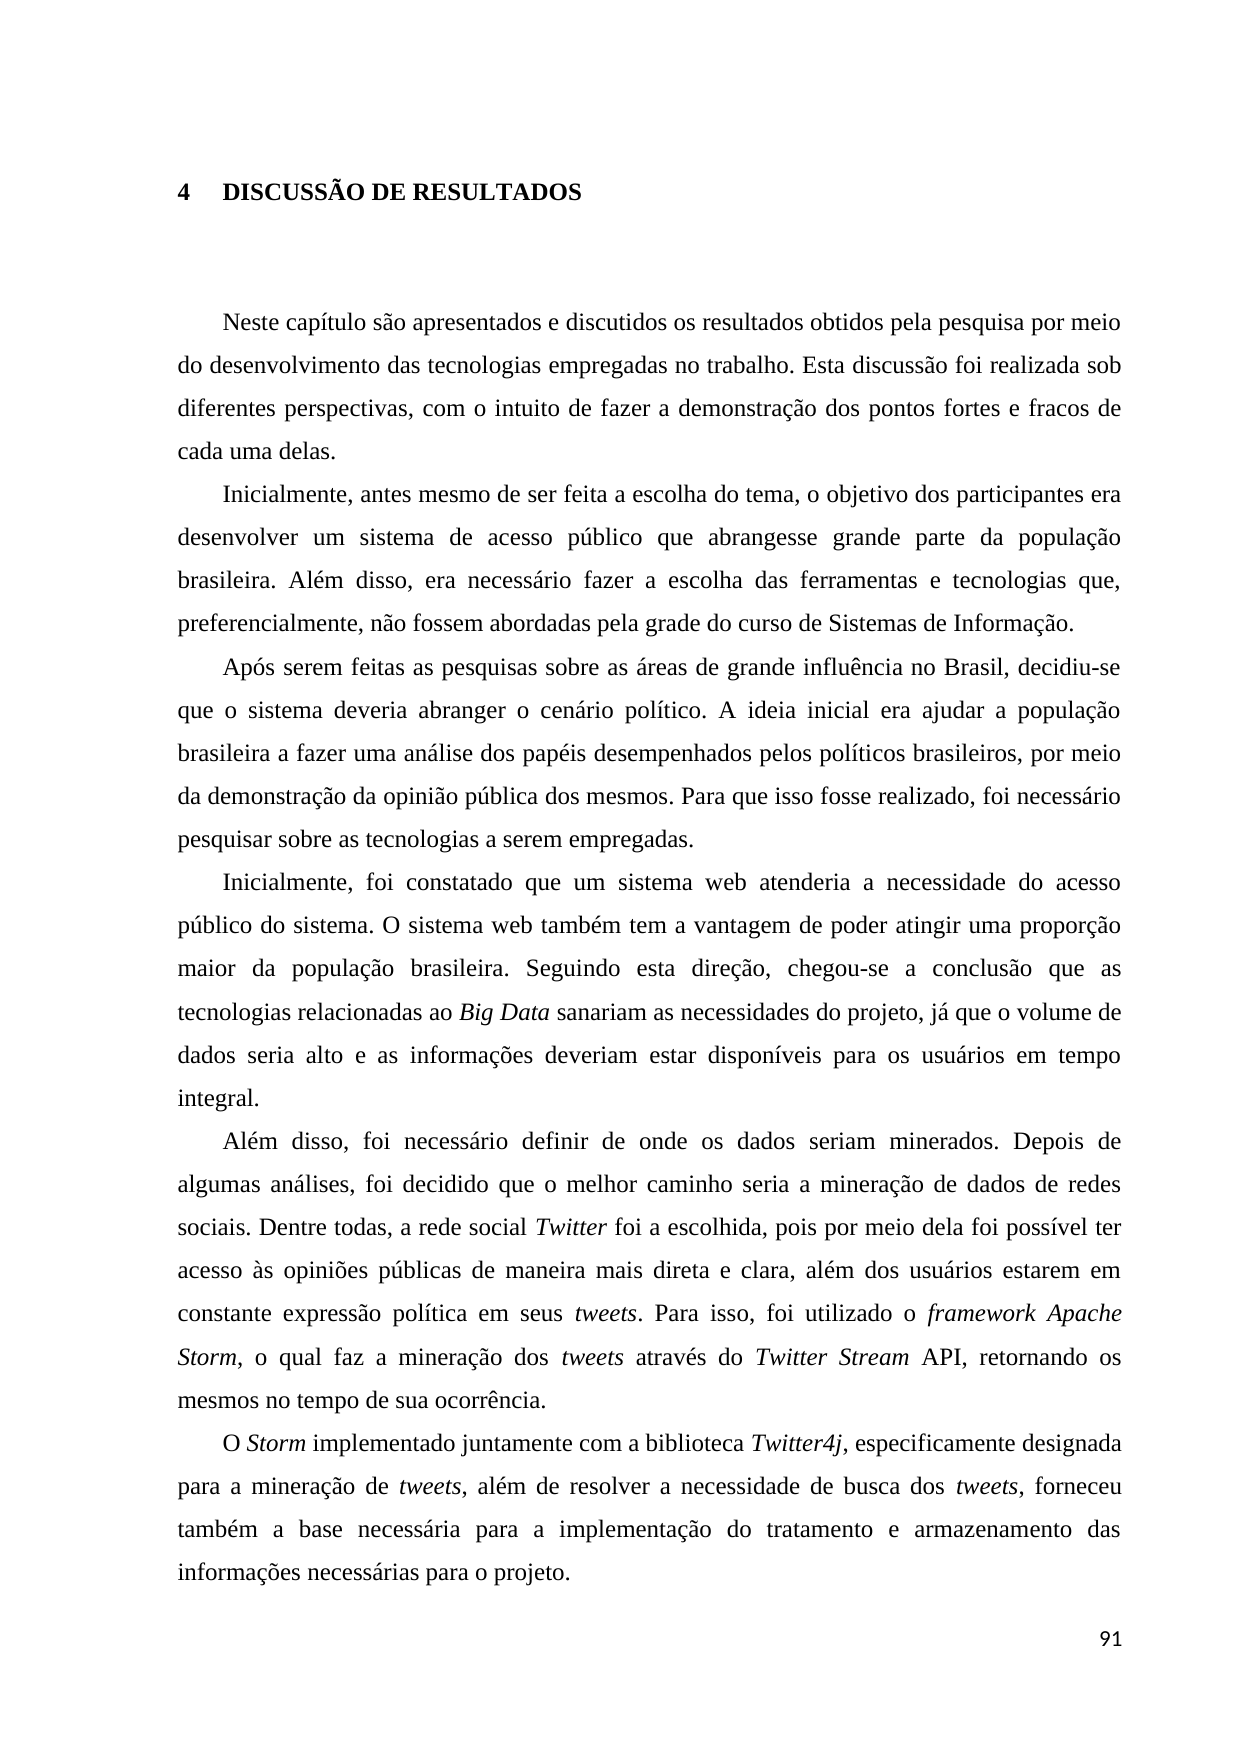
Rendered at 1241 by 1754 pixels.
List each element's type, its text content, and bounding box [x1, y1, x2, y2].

text Neste capítulo são apresentados e discutidos os resultados obtidos pela pesquisa por meio do desenvolvimento das tecnologias empregadas no trabalho. Esta discussão foi realizada sob diferentes perspectivas, com o intuito de fazer a demonstração dos pontos fortes e fracos de cada uma delas. [177, 307, 1122, 465]
text Após serem feitas as pesquisas sobre as áreas de grande influência no Brasil, decidiu-se que o sistema deveria abranger o cenário político. A ideia inicial era ajudar a população brasileira a fazer uma análise dos papéis desempenhados pelos políticos brasileiros, por meio da demonstração da opinião pública dos mesmos. Para que isso fosse realizado, foi necessário pesquisar sobre as tecnologias a serem empregadas. [177, 652, 1122, 853]
text O Storm implementado juntamente com a biblioteca Twitter4j, especificamente designada para a mineração de tweets, além de resolver a necessidade de busca dos tweets, forneceu também a base necessária para a implementação do tratamento e armazenamento das informações necessárias para o projeto. [177, 1428, 1122, 1586]
text Inicialmente, foi constatado que um sistema web atenderia a necessidade do acesso público do sistema. O sistema web também tem a vantagem de poder atingir uma proporção maior da população brasileira. Seguindo esta direção, chegou-se a conclusão que as tecnologias relacionadas ao Big Data sanariam as necessidades do projeto, já que o volume de dados seria alto e as informações deveriam estar disponíveis para os usuários em tempo integral. [177, 867, 1122, 1112]
text Além disso, foi necessário definir de onde os dados seriam minerados. Depois de algumas análises, foi decidido que o melhor caminho seria a mineração de dados de redes sociais. Dentre todas, a rede social Twitter foi a escolhida, pois por meio dela foi possível ter acesso às opiniões públicas de maneira mais direta e clara, além dos usuários estarem em constante expressão política em seus tweets. Para isso, foi utilizado o framework Apache Storm, o qual faz a mineração dos tweets através do Twitter Stream API, retornando os mesmos no tempo de sua ocorrência. [177, 1126, 1122, 1413]
text Inicialmente, antes mesmo de ser feita a escolha do tema, o objetivo dos participantes era desenvolver um sistema de acesso público que abrangesse grande parte da população brasileira. Além disso, era necessário fazer a escolha das ferramentas e tecnologias que, preferencialmente, não fossem abordadas pela grade do curso de Sistemas de Informação. [177, 479, 1122, 637]
subtitle DISCUSSÃO DE RESULTADOS [177, 177, 1122, 206]
